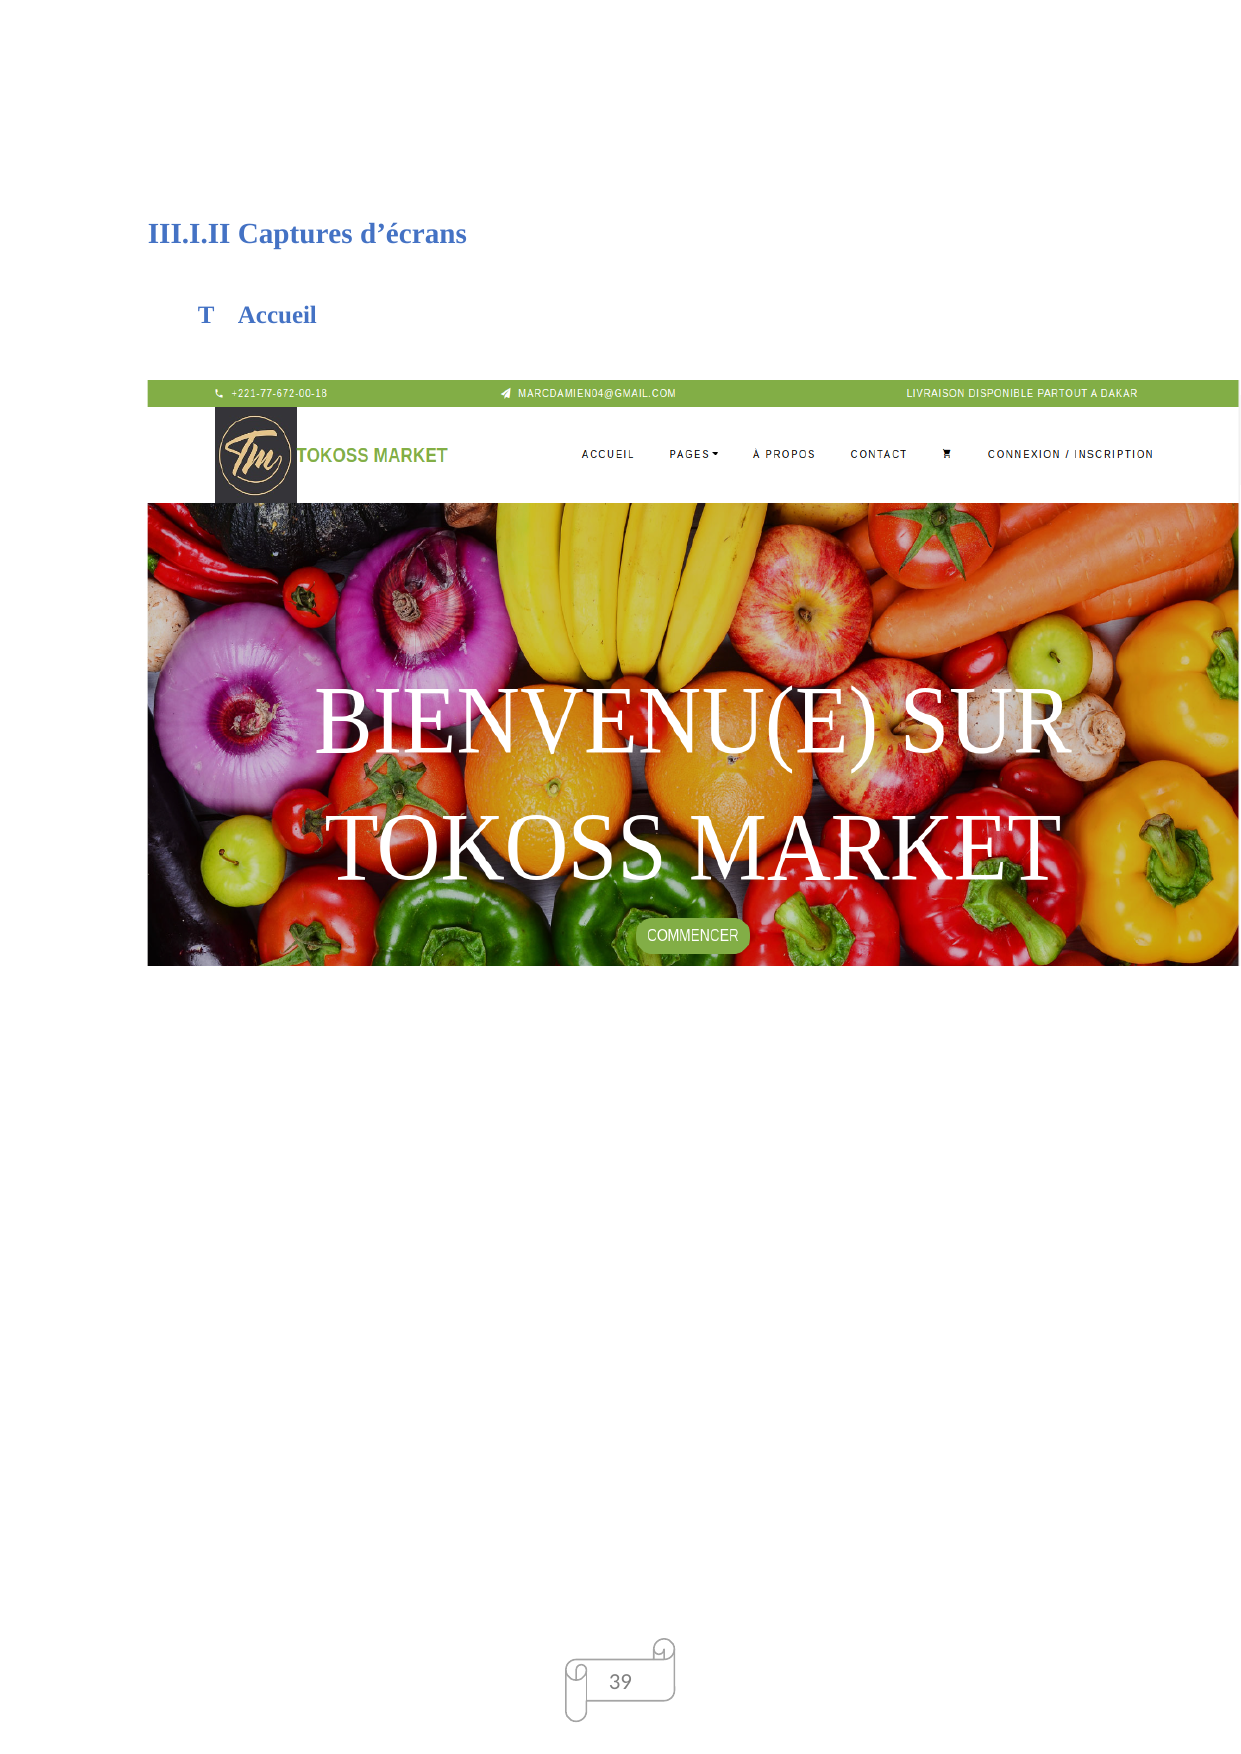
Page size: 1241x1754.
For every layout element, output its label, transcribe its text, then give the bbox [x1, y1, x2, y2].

subtitle Accueil [148, 300, 1093, 329]
picture [147, 380, 1241, 966]
subtitle III.I.II Captures d’écrans [148, 217, 1093, 250]
